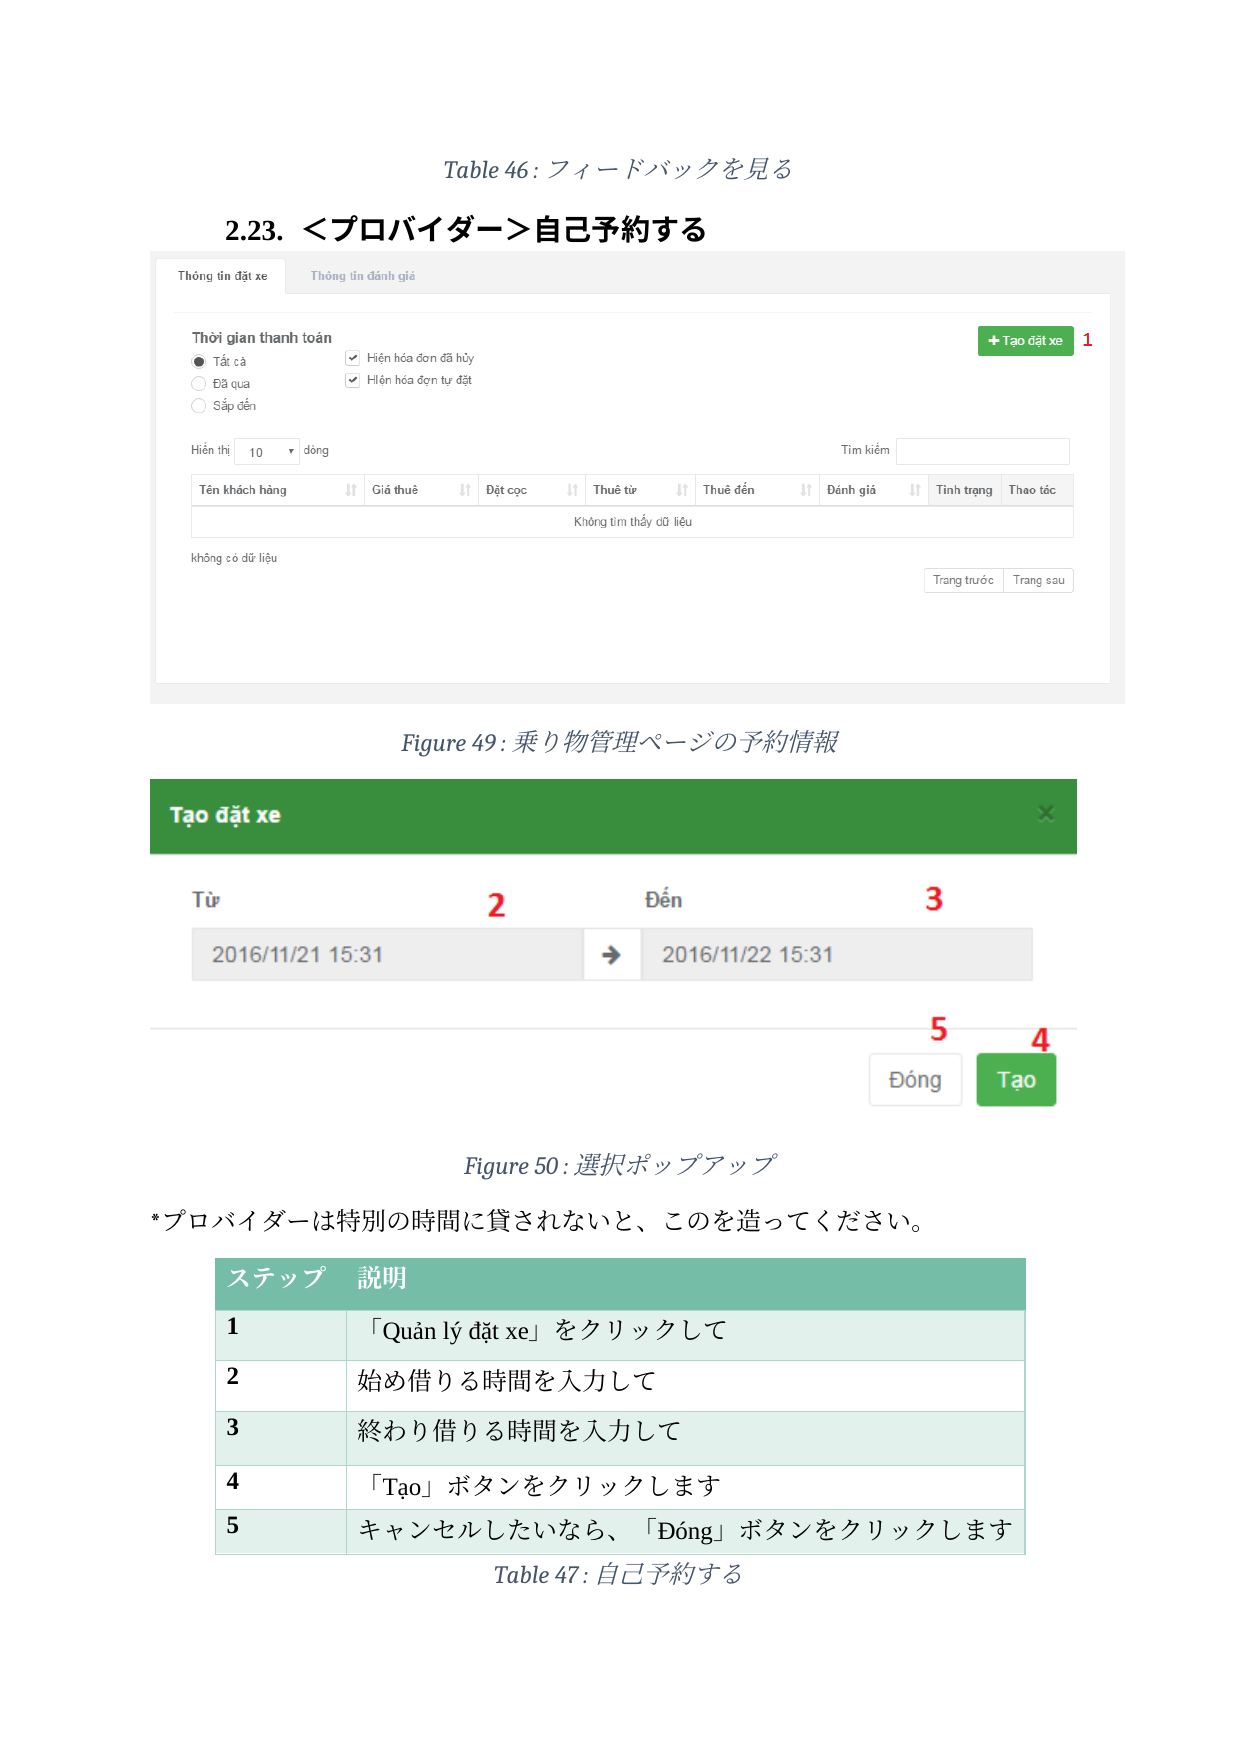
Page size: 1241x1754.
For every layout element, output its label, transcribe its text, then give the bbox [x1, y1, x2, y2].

text Table 47 : 自己予約する [150, 1554, 1090, 1591]
table_cell 5 [216, 1510, 346, 1553]
subtitle ＜プロバイダー＞自己予約する [225, 207, 1090, 249]
text *プロバイダーは特別の時間に貸されないと、このを造ってください。 [150, 1202, 1090, 1238]
table_cell キャンセルしたいなら、「Đóng」ボタンをクリックします [347, 1510, 1024, 1553]
table_cell 1 [216, 1311, 346, 1360]
table_cell 始め借りる時間を入力して [347, 1361, 1024, 1411]
table_cell 3 [216, 1412, 346, 1465]
table_header ステップ [216, 1259, 346, 1310]
table_cell 「Quản lý đặt xe」をクリックして [347, 1311, 1024, 1360]
picture [150, 251, 1125, 704]
text Figure 50 : 選択ポップアップ [150, 1145, 1090, 1181]
text Table 46 : フィードバックを見る [150, 150, 1090, 186]
table_cell 終わり借りる時間を入力して [347, 1412, 1024, 1465]
table_cell 2 [216, 1361, 346, 1411]
text Figure 49 : 乗り物管理ページの予約情報 [150, 723, 1090, 759]
table_cell 「Tạo」ボタンをクリックします [347, 1466, 1024, 1509]
picture [150, 779, 1077, 1127]
table_header 説明 [347, 1259, 1024, 1310]
table_cell 4 [216, 1466, 346, 1509]
